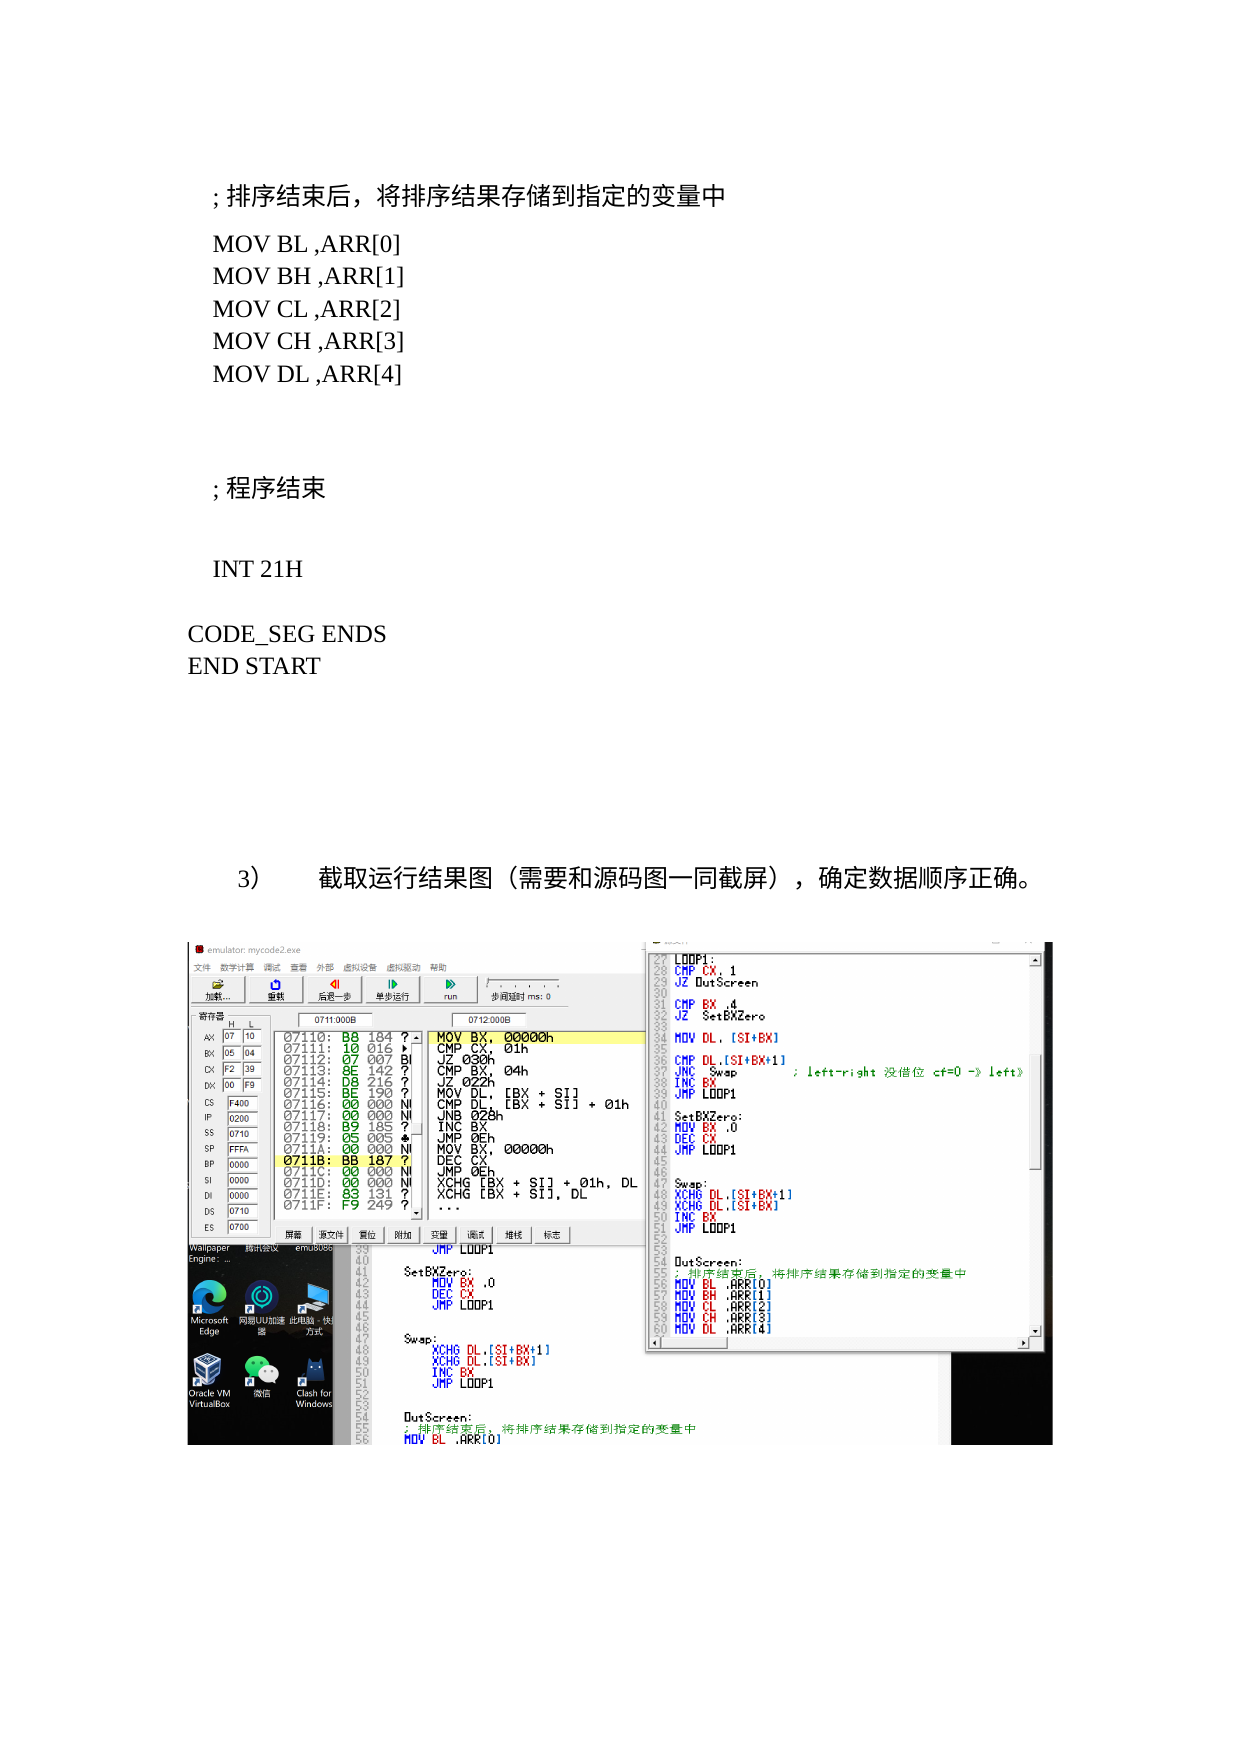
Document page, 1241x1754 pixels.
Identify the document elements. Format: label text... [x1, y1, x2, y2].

text ; 排序结束后，将排序结果存储到指定的变量中 [187, 162, 1053, 227]
text MOV BL ,ARR[0] [187, 227, 1053, 259]
text CODE_SEG ENDS [187, 617, 1053, 649]
picture [187, 942, 1053, 1445]
text INT 21H [187, 552, 1053, 584]
list 截取运行结果图（需要和源码图一同截屏），确定数据顺序正确。 [237, 844, 1053, 909]
text MOV DL ,ARR[4] [187, 357, 1053, 389]
text MOV CH ,ARR[3] [187, 324, 1053, 357]
text ; 程序结束 [187, 454, 1053, 519]
text MOV BH ,ARR[1] [187, 259, 1053, 292]
text MOV CL ,ARR[2] [187, 292, 1053, 324]
text END START [187, 649, 1053, 682]
